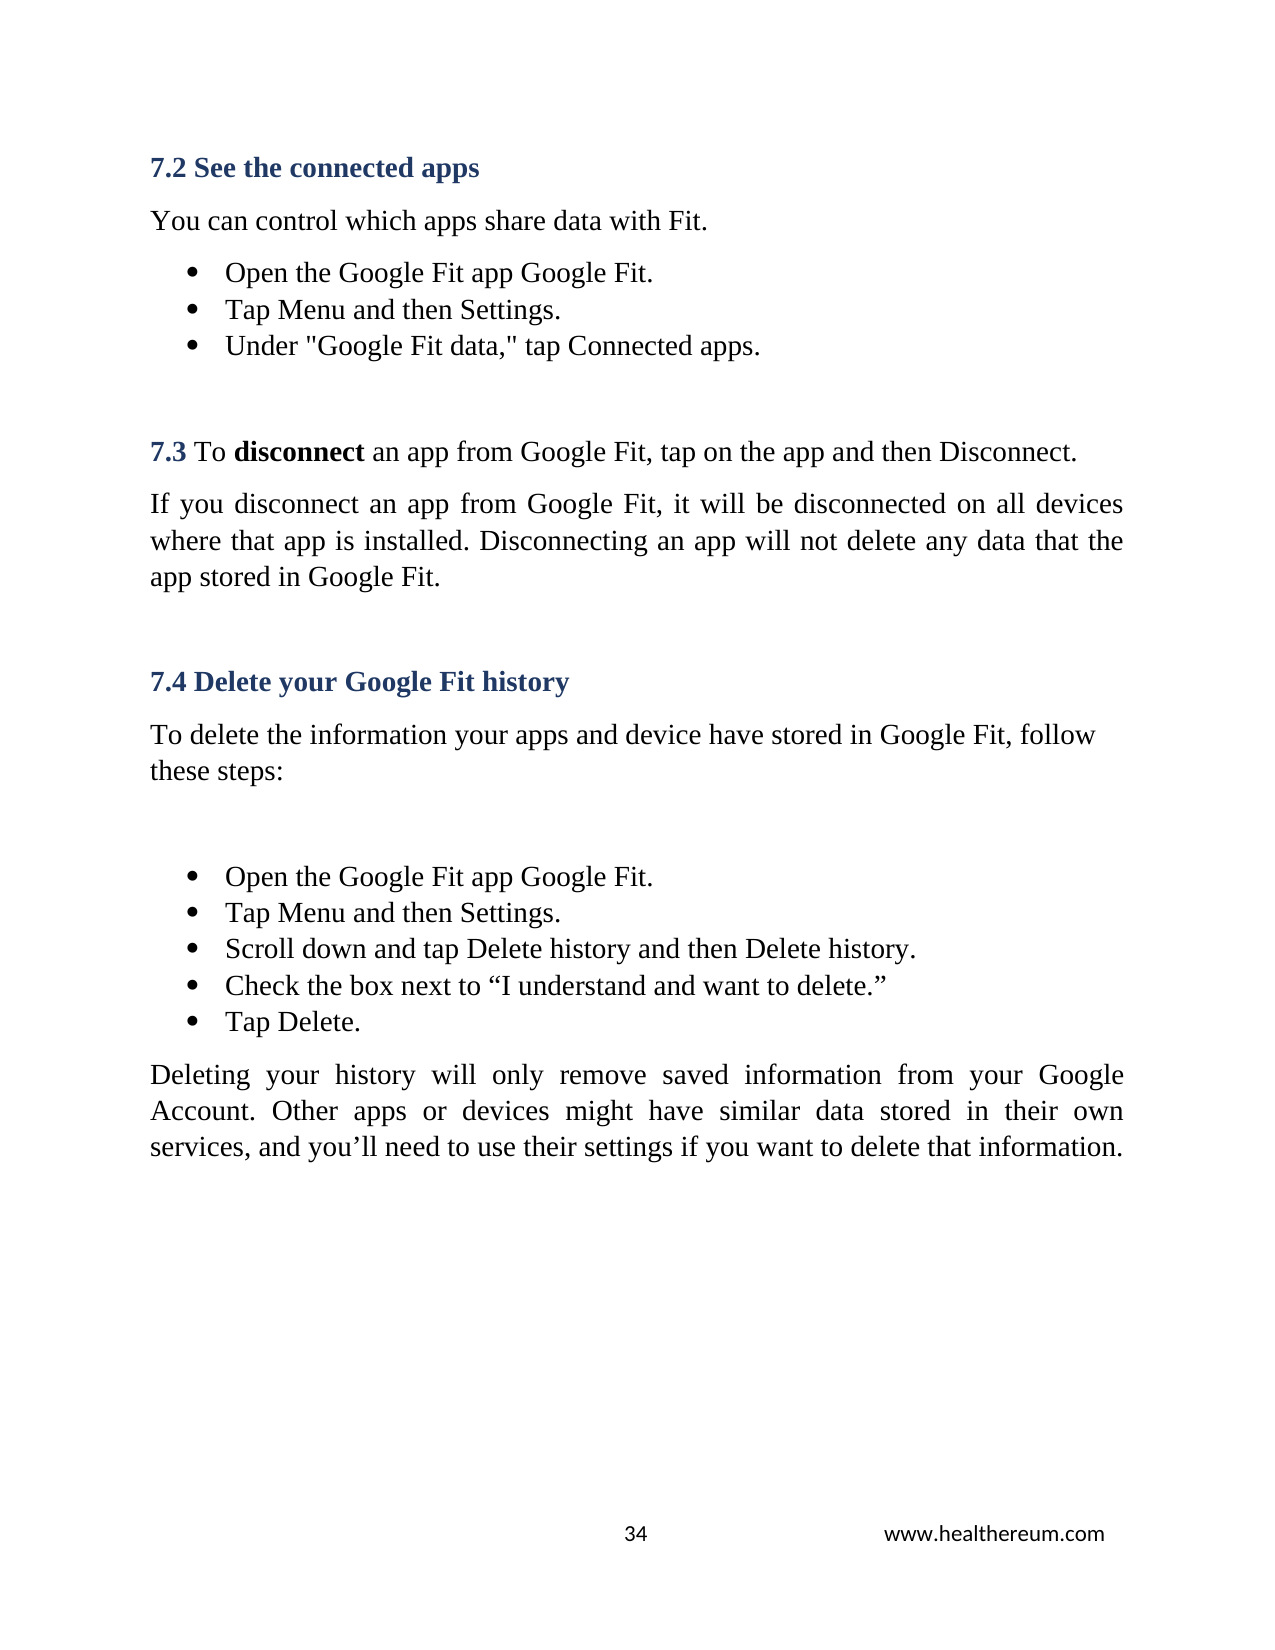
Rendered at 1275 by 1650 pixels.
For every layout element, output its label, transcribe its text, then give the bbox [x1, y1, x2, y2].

list Open the Google Fit app Google Fit. [187, 859, 1125, 893]
text 7.2 See the connected apps [150, 150, 1125, 183]
text 7.3 To disconnect an app from Google Fit, tap on the app and then Disconnect. [150, 434, 1125, 467]
text Deleting your history will only remove saved information from your Google Account. Other apps or devices might have similar data stored in their own services, and you’ll need to use their settings if you want to delete that information. [150, 1057, 1125, 1163]
list Tap Delete. [187, 1004, 1125, 1038]
text To delete the information your apps and device have stored in Google Fit, follow these steps: [150, 717, 1125, 787]
list Open the Google Fit app Google Fit. [187, 256, 1125, 289]
text If you disconnect an app from Google Fit, it will be disconnected on all devices where that app is installed. Disconnecting an app will not delete any data that the app stored in Google Fit. [150, 487, 1125, 592]
text You can control which apps share data with Fit. [150, 203, 1125, 236]
list Scroll down and tap Delete history and then Delete history. [187, 932, 1125, 965]
list Check the box next to “I understand and want to delete.” [187, 968, 1125, 1002]
list Tap Menu and then Settings. [187, 895, 1125, 929]
list Under "Google Fit data," tap Connected apps. [187, 328, 1125, 362]
text 7.4 Delete your Google Fit history [150, 664, 1125, 698]
list Tap Menu and then Settings. [187, 292, 1125, 326]
